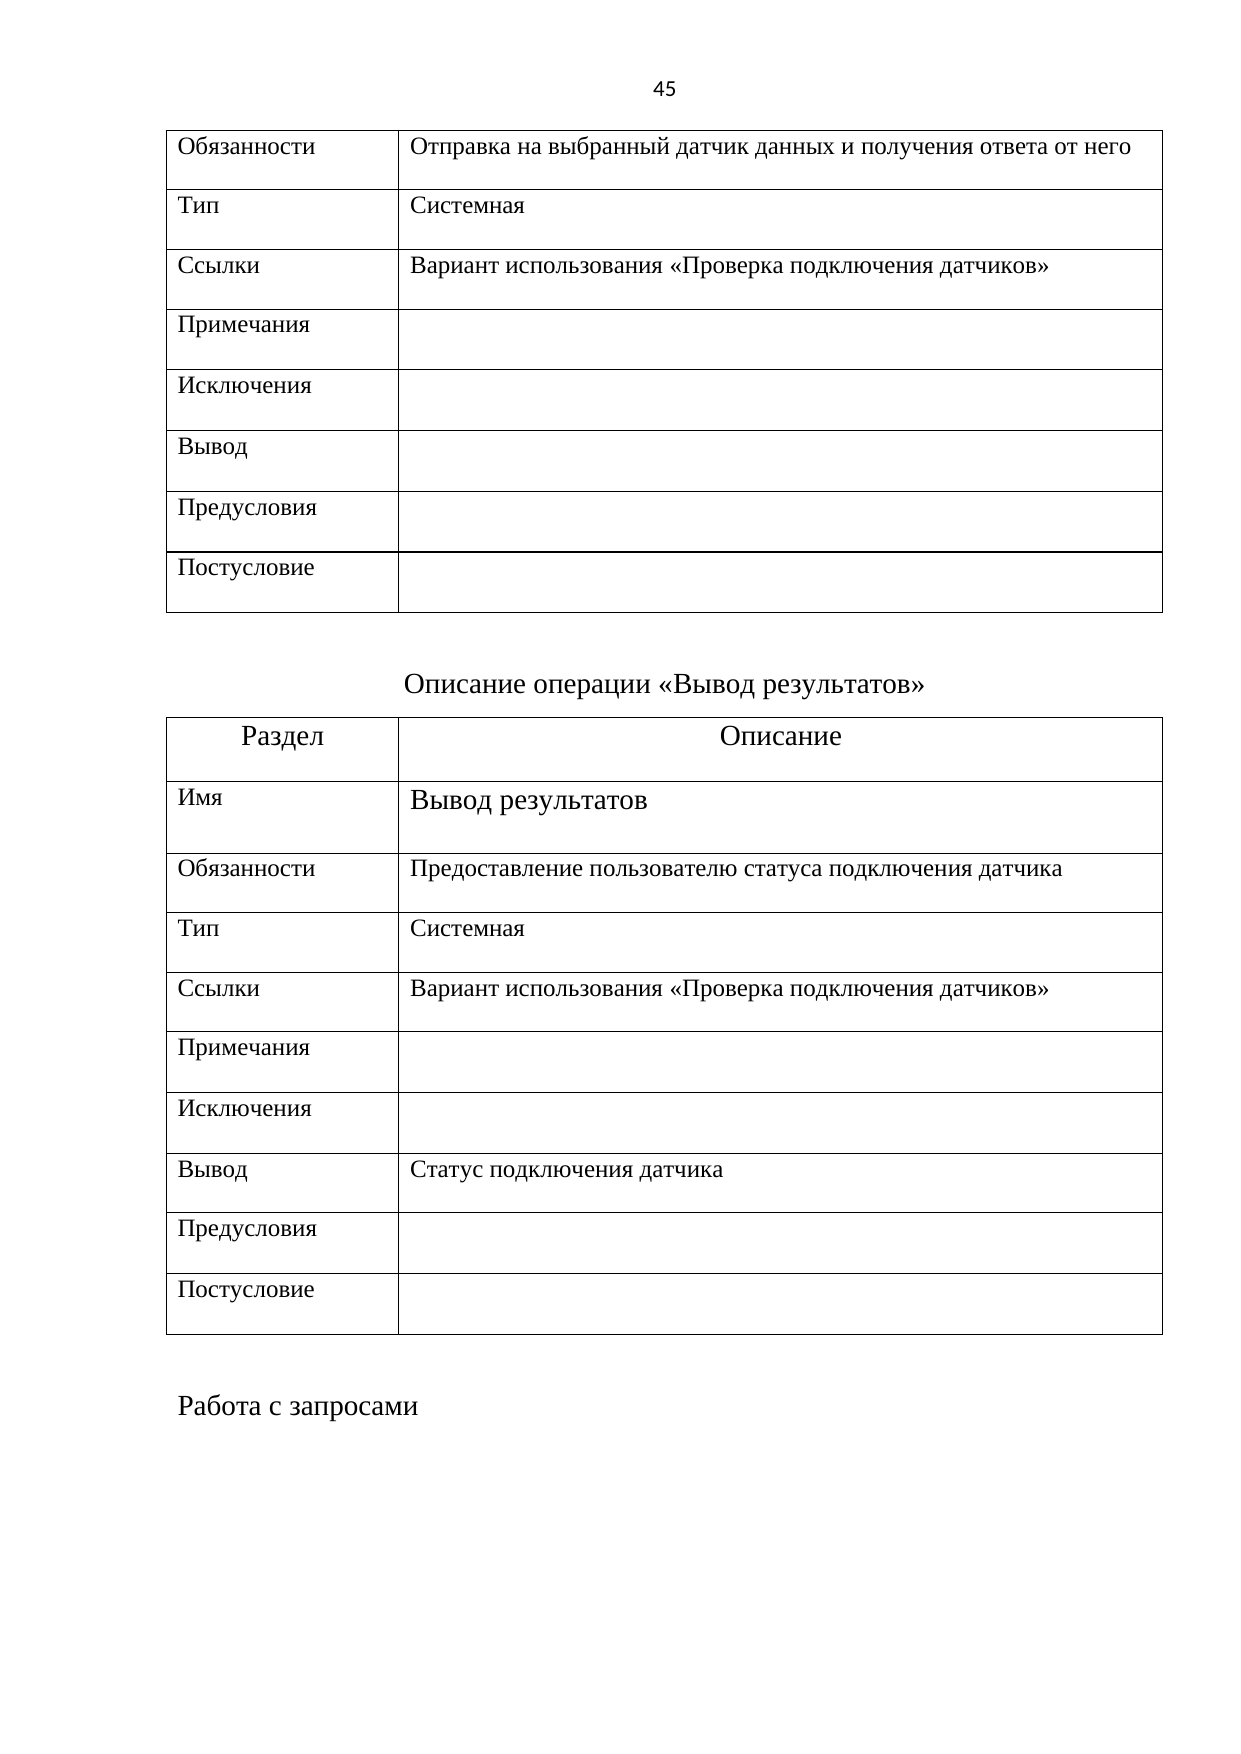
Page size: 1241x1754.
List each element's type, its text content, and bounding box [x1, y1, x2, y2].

table_cell [399, 1032, 1162, 1092]
table_cell [399, 431, 1162, 491]
table_cell Примечания [167, 310, 398, 369]
table_cell Ссылки [167, 250, 398, 308]
table_cell [399, 1274, 1162, 1334]
table_cell Тип [167, 913, 398, 972]
table_cell Системная [399, 913, 1162, 972]
table_cell Предоставление пользователю статуса подключения датчика [399, 854, 1162, 912]
table_header Раздел [167, 718, 398, 781]
table_cell [399, 310, 1162, 369]
table_cell Исключения [167, 370, 398, 430]
text Работа с запросами [177, 1388, 1152, 1421]
table_cell Имя [167, 782, 398, 852]
table_cell [399, 1093, 1162, 1153]
table_cell Ссылки [167, 973, 398, 1031]
table_cell Обязанности [167, 131, 398, 189]
table_cell Постусловие [167, 1274, 398, 1334]
table_cell Системная [399, 190, 1162, 249]
table_cell Предусловия [167, 492, 398, 551]
table_cell Вариант использования «Проверка подключения датчиков» [399, 973, 1162, 1031]
table_cell Постусловие [167, 553, 398, 612]
table_cell Отправка на выбранный датчик данных и получения ответа от него [399, 131, 1162, 189]
table_cell Вывод результатов [399, 782, 1162, 852]
table_cell Вывод [167, 1154, 398, 1212]
table_cell Обязанности [167, 854, 398, 912]
table_cell Исключения [167, 1093, 398, 1153]
table_header Описание [399, 718, 1162, 781]
text Описание операции «Вывод результатов» [177, 666, 1152, 700]
table_cell Примечания [167, 1032, 398, 1092]
table_cell Предусловия [167, 1213, 398, 1273]
table_cell [399, 553, 1162, 612]
table_cell [399, 492, 1162, 551]
table_cell Вывод [167, 431, 398, 491]
table_cell Вариант использования «Проверка подключения датчиков» [399, 250, 1162, 308]
table_cell [399, 370, 1162, 430]
table_cell Статус подключения датчика [399, 1154, 1162, 1212]
table_cell [399, 1213, 1162, 1273]
table_cell Тип [167, 190, 398, 249]
